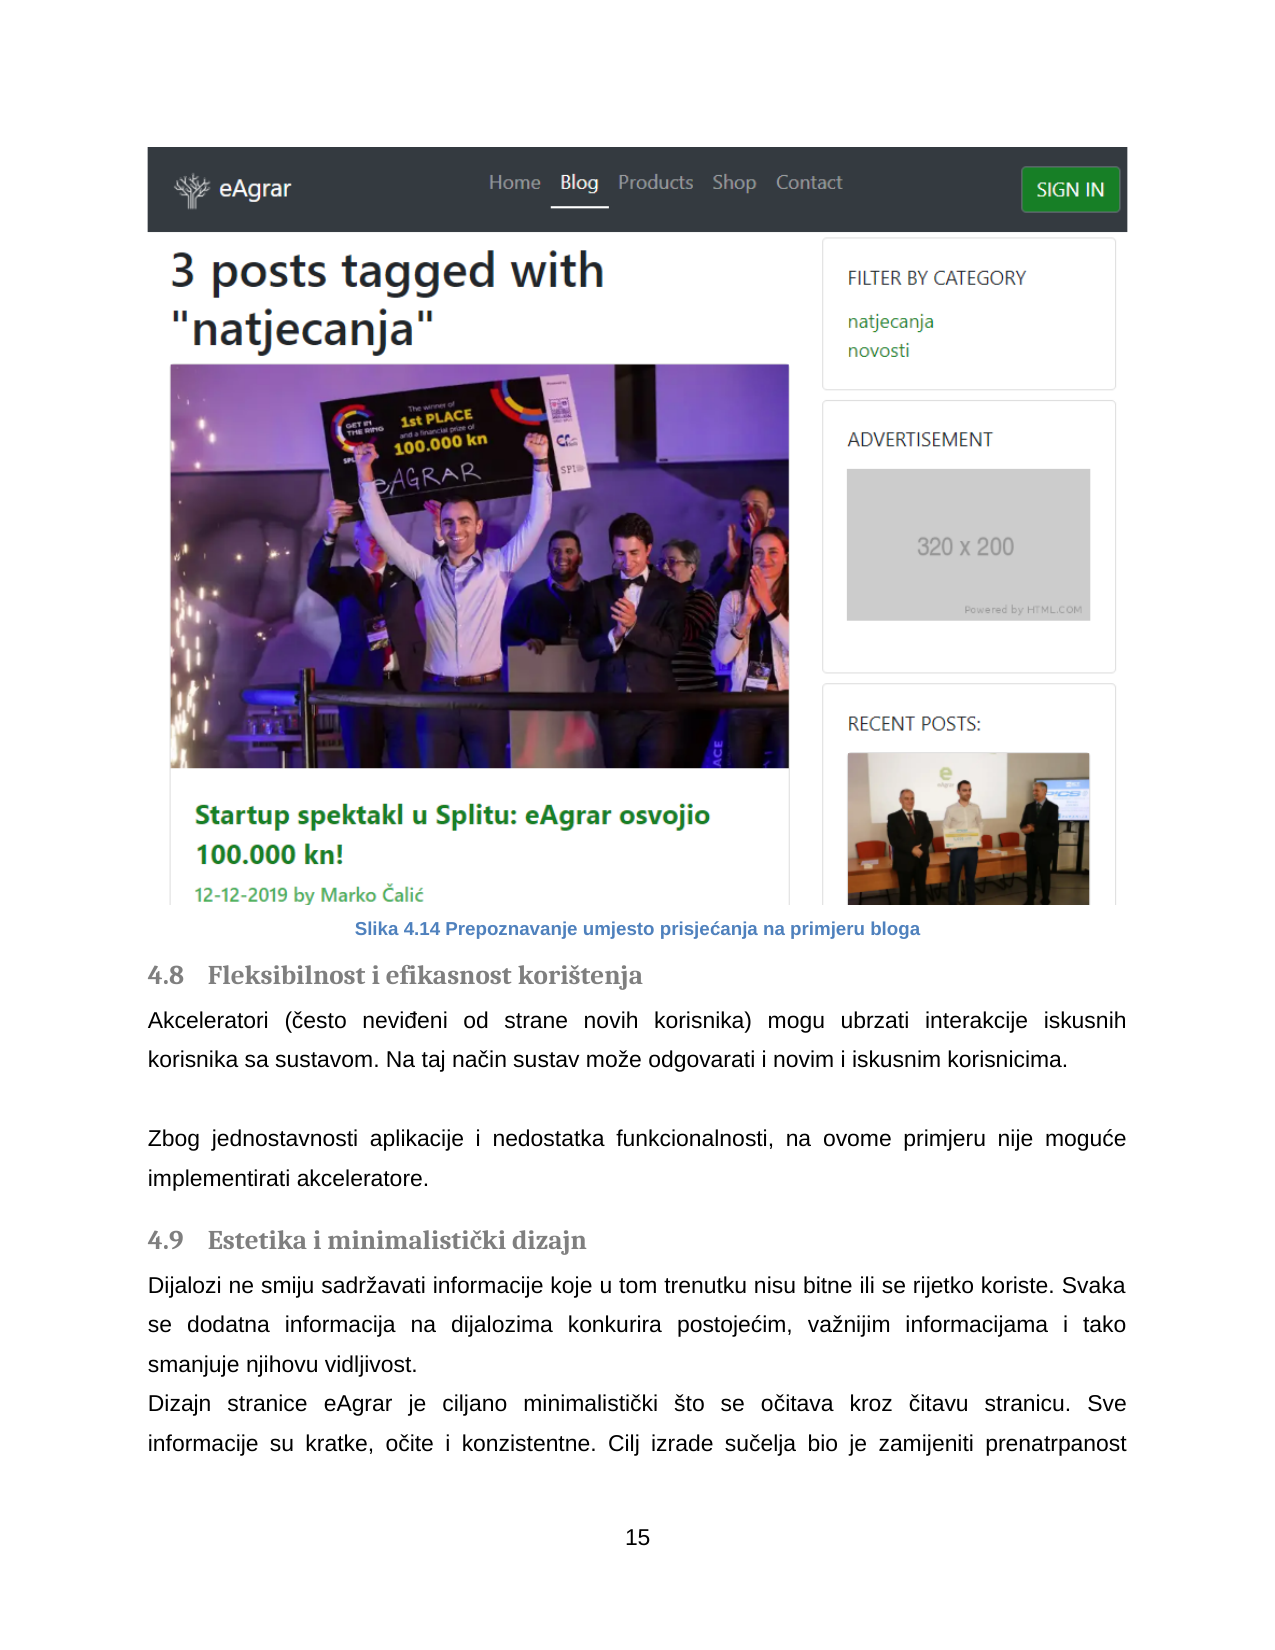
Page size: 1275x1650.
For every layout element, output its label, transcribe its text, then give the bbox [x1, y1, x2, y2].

subtitle Fleksibilnost i efikasnost korištenja [148, 960, 1127, 991]
text Zbog jednostavnosti aplikacije i nedostatka funkcionalnosti, na ovome primjeru nije moguće implementirati akceleratore. [148, 1125, 1127, 1191]
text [148, 1390, 1127, 1456]
subtitle Estetika i minimalistički dizajn [148, 1225, 1127, 1256]
text Dijalozi ne smiju sadržavati informacije koje u tom trenutku nisu bitne ili se rijetko koriste. Svaka se dodatna informacija na dijalozima konkurira postojećim, važnijim informacijama i tako smanjuje njihovu vidljivost. [148, 1272, 1127, 1377]
text Akceleratori (često neviđeni od strane novih korisnika) mogu ubrzati interakcije iskusnih korisnika sa sustavom. Na taj način sustav može odgovarati i novim i iskusnim korisnicima. [148, 1007, 1127, 1073]
picture [147, 147, 1128, 905]
